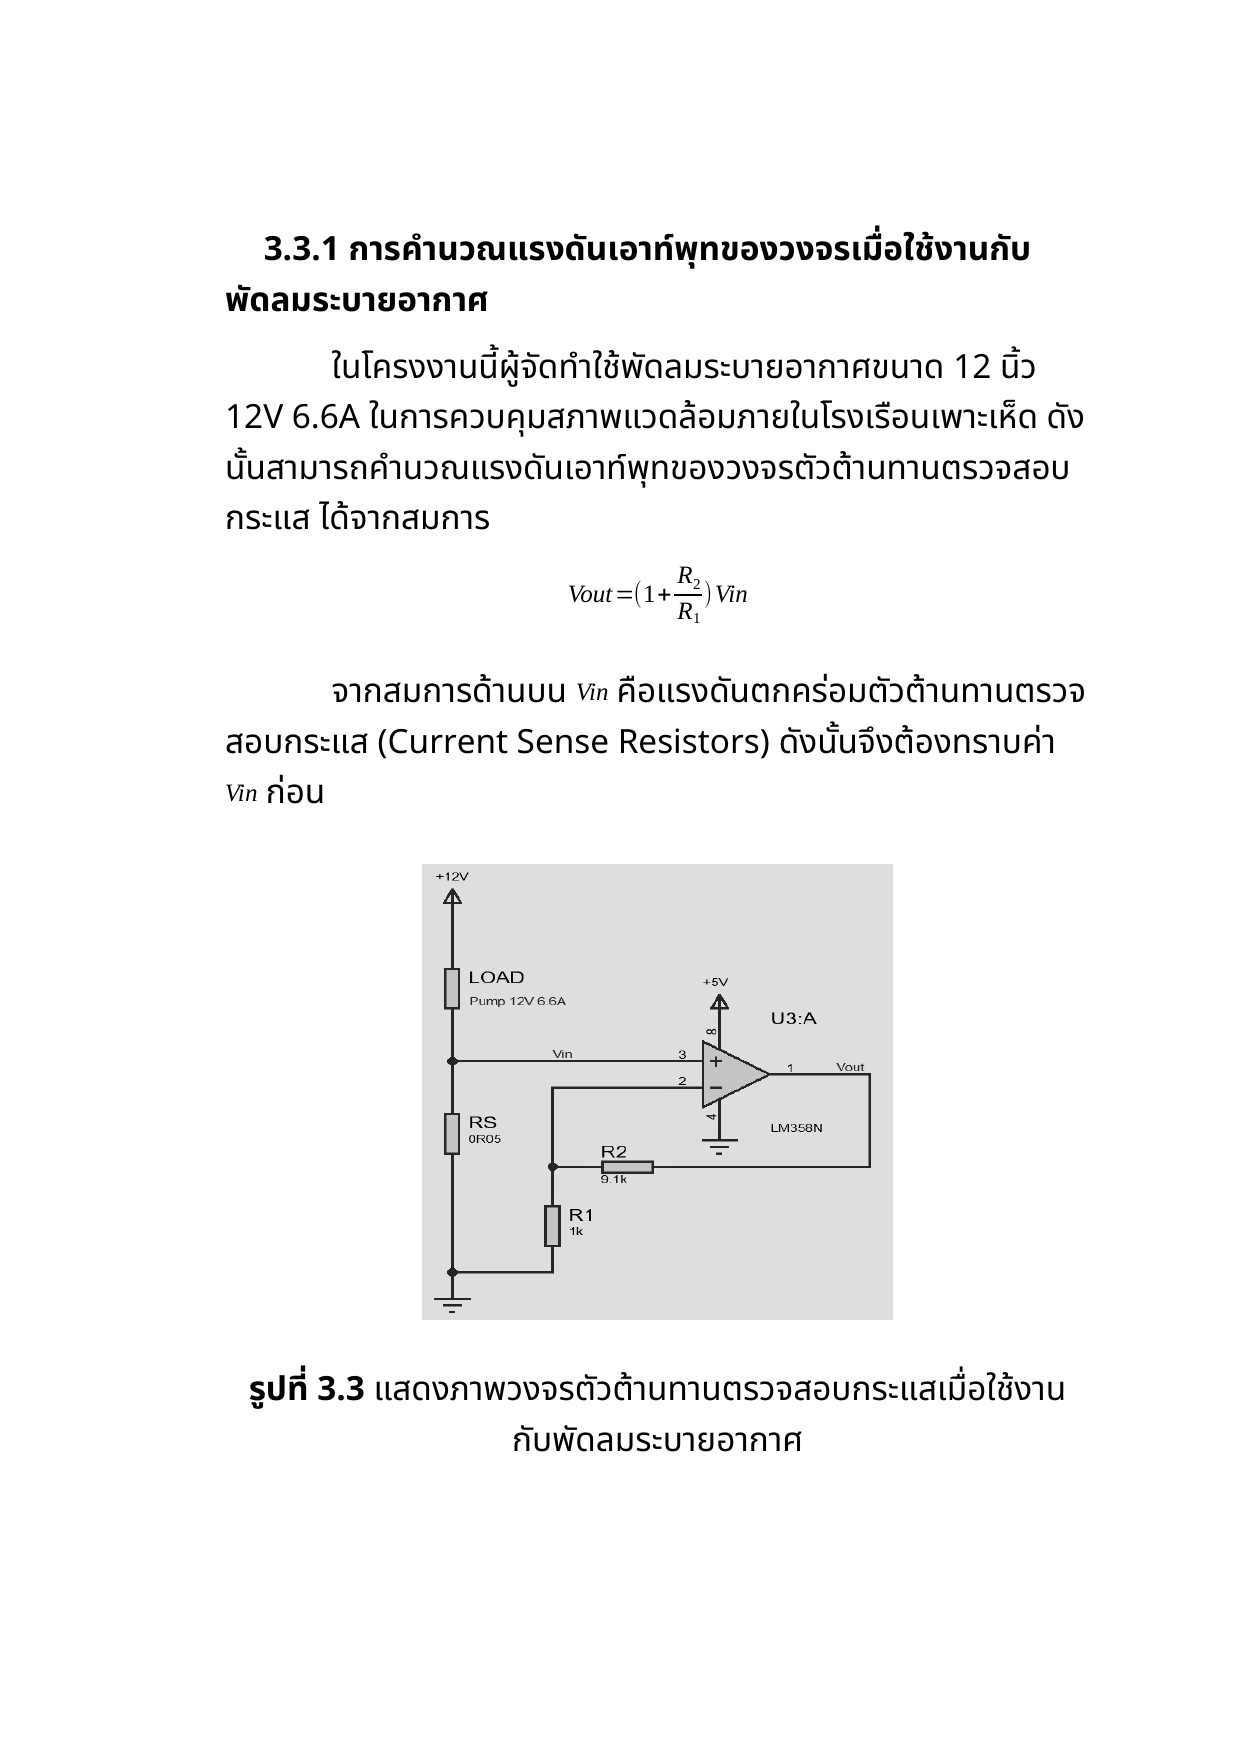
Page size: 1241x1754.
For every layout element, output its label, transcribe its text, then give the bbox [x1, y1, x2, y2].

text ในโครงงานนี้ผู้จัดทำใช้พัดลมระบายอากาศขนาด 12 นิ้ว 12V 6.6A ในการควบคุมสภาพแวดล้อมภายในโรงเรือนเพาะเห็ด ดังนั้นสามารถคำนวณแรงดันเอาท์พุทของวงจรตัวต้านทานตรวจสอบกระแส ได้จากสมการ [225, 343, 1090, 545]
text จากสมการด้านบน คือแรงดันตกคร่อมตัวต้านทานตรวจสอบกระแส (Current Sense Resistors) ดังนั้นจึงต้องทราบค่า ก่อน [225, 667, 1090, 819]
table_header รูปที่ 3.3 แสดงภาพวงจรตัวต้านทานตรวจสอบกระแสเมื่อใช้งานกับพัดลมระบายอากาศ [225, 864, 1090, 1466]
text 3.3.1 การคำนวณแรงดันเอาท์พุทของวงจรเมื่อใช้งานกับพัดลมระบายอากาศ [225, 225, 1090, 326]
